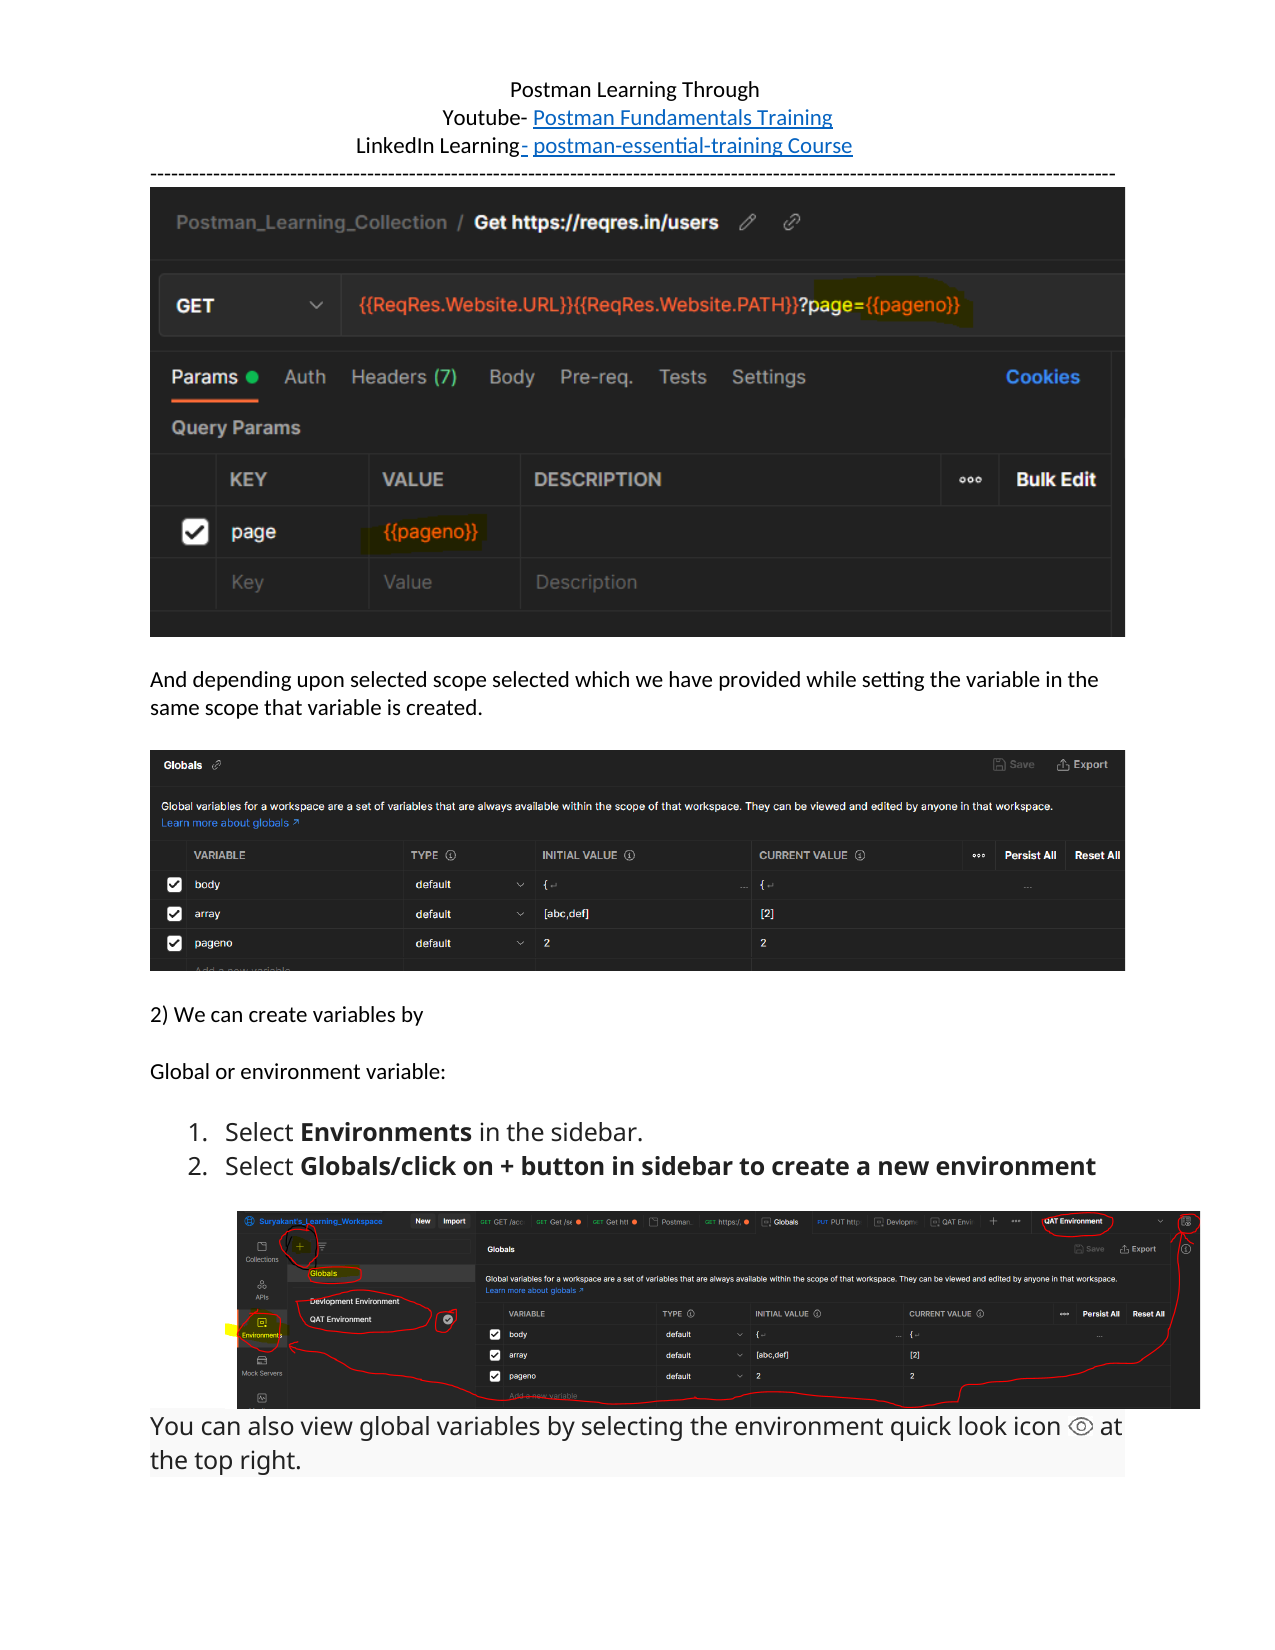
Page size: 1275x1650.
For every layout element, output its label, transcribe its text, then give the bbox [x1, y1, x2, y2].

text You can also view global variables by selecting the environment quick look icon at the top right. [150, 1408, 1125, 1477]
text 2) We can create variables by [150, 1000, 1125, 1028]
picture [1068, 1416, 1093, 1436]
list Select Globals/click on + button in sidebar to create a new environment [187, 1148, 1125, 1183]
picture [150, 187, 1125, 637]
text And depending upon selected scope selected which we have provided while setting the variable in the same scope that variable is created. [150, 665, 1125, 721]
picture [150, 750, 1125, 971]
list Select Environments in the sidebar. [187, 1114, 1125, 1148]
picture [225, 1211, 1200, 1409]
text Global or environment variable: [150, 1057, 1125, 1085]
